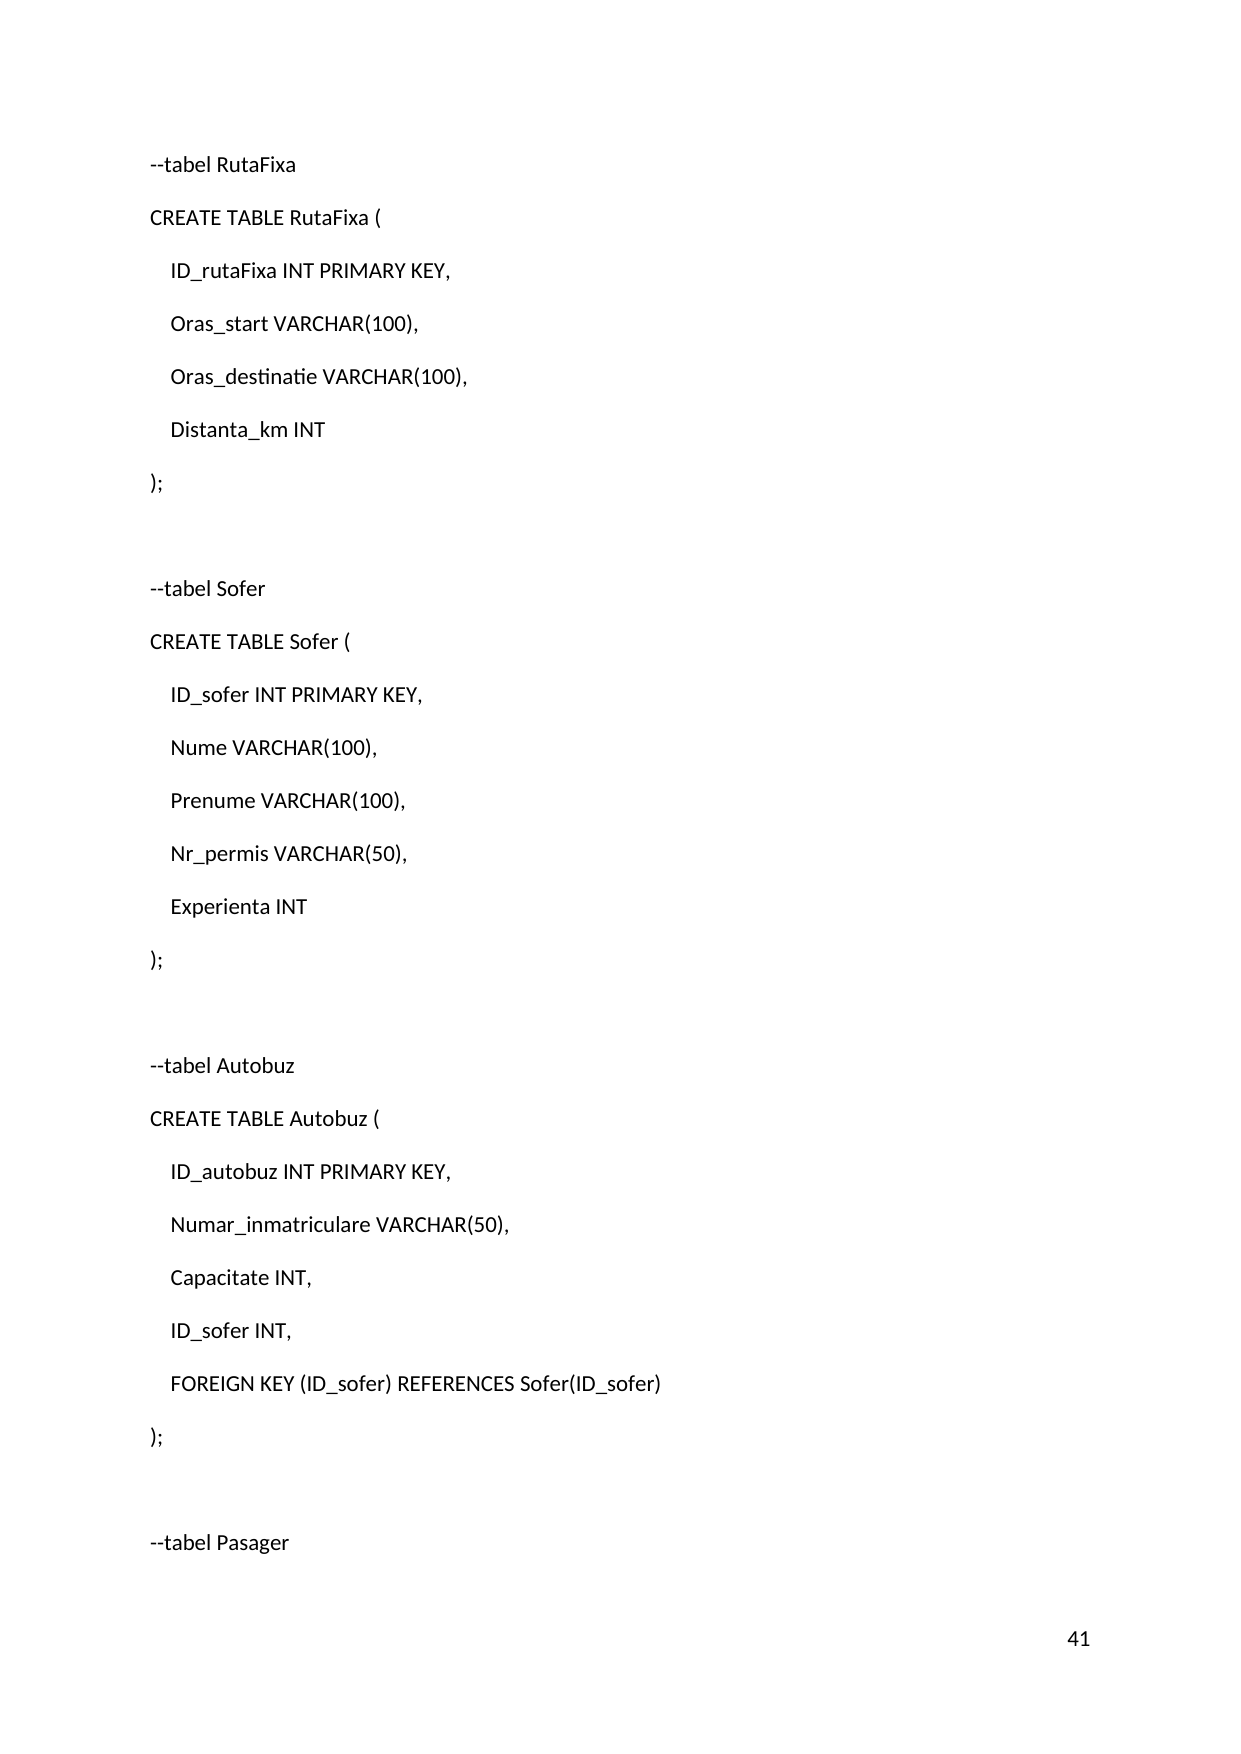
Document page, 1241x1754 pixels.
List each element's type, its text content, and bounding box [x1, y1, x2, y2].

text CREATE TABLE Sofer ( [150, 627, 1090, 655]
text ID_rutaFixa INT PRIMARY KEY, [150, 256, 1090, 284]
text Oras_start VARCHAR(100), [150, 309, 1090, 337]
text ID_autobuz INT PRIMARY KEY, [150, 1157, 1090, 1185]
text Experienta INT [150, 892, 1090, 920]
text Oras_destinatie VARCHAR(100), [150, 362, 1090, 390]
text ); [150, 945, 1090, 973]
text FOREIGN KEY (ID_sofer) REFERENCES Sofer(ID_sofer) [150, 1369, 1090, 1397]
text ID_sofer INT, [150, 1316, 1090, 1344]
text --tabel Autobuz [150, 1051, 1090, 1079]
text Prenume VARCHAR(100), [150, 786, 1090, 814]
text CREATE TABLE Autobuz ( [150, 1104, 1090, 1132]
text CREATE TABLE RutaFixa ( [150, 203, 1090, 231]
text Capacitate INT, [150, 1263, 1090, 1291]
text Nr_permis VARCHAR(50), [150, 839, 1090, 867]
text --tabel RutaFixa [150, 150, 1090, 178]
text --tabel Sofer [150, 574, 1090, 602]
text ID_sofer INT PRIMARY KEY, [150, 680, 1090, 708]
text Distanta_km INT [150, 415, 1090, 443]
text ); [150, 468, 1090, 496]
text ); [150, 1422, 1090, 1451]
text --tabel Pasager [150, 1528, 1090, 1557]
text Nume VARCHAR(100), [150, 733, 1090, 761]
text Numar_inmatriculare VARCHAR(50), [150, 1210, 1090, 1238]
